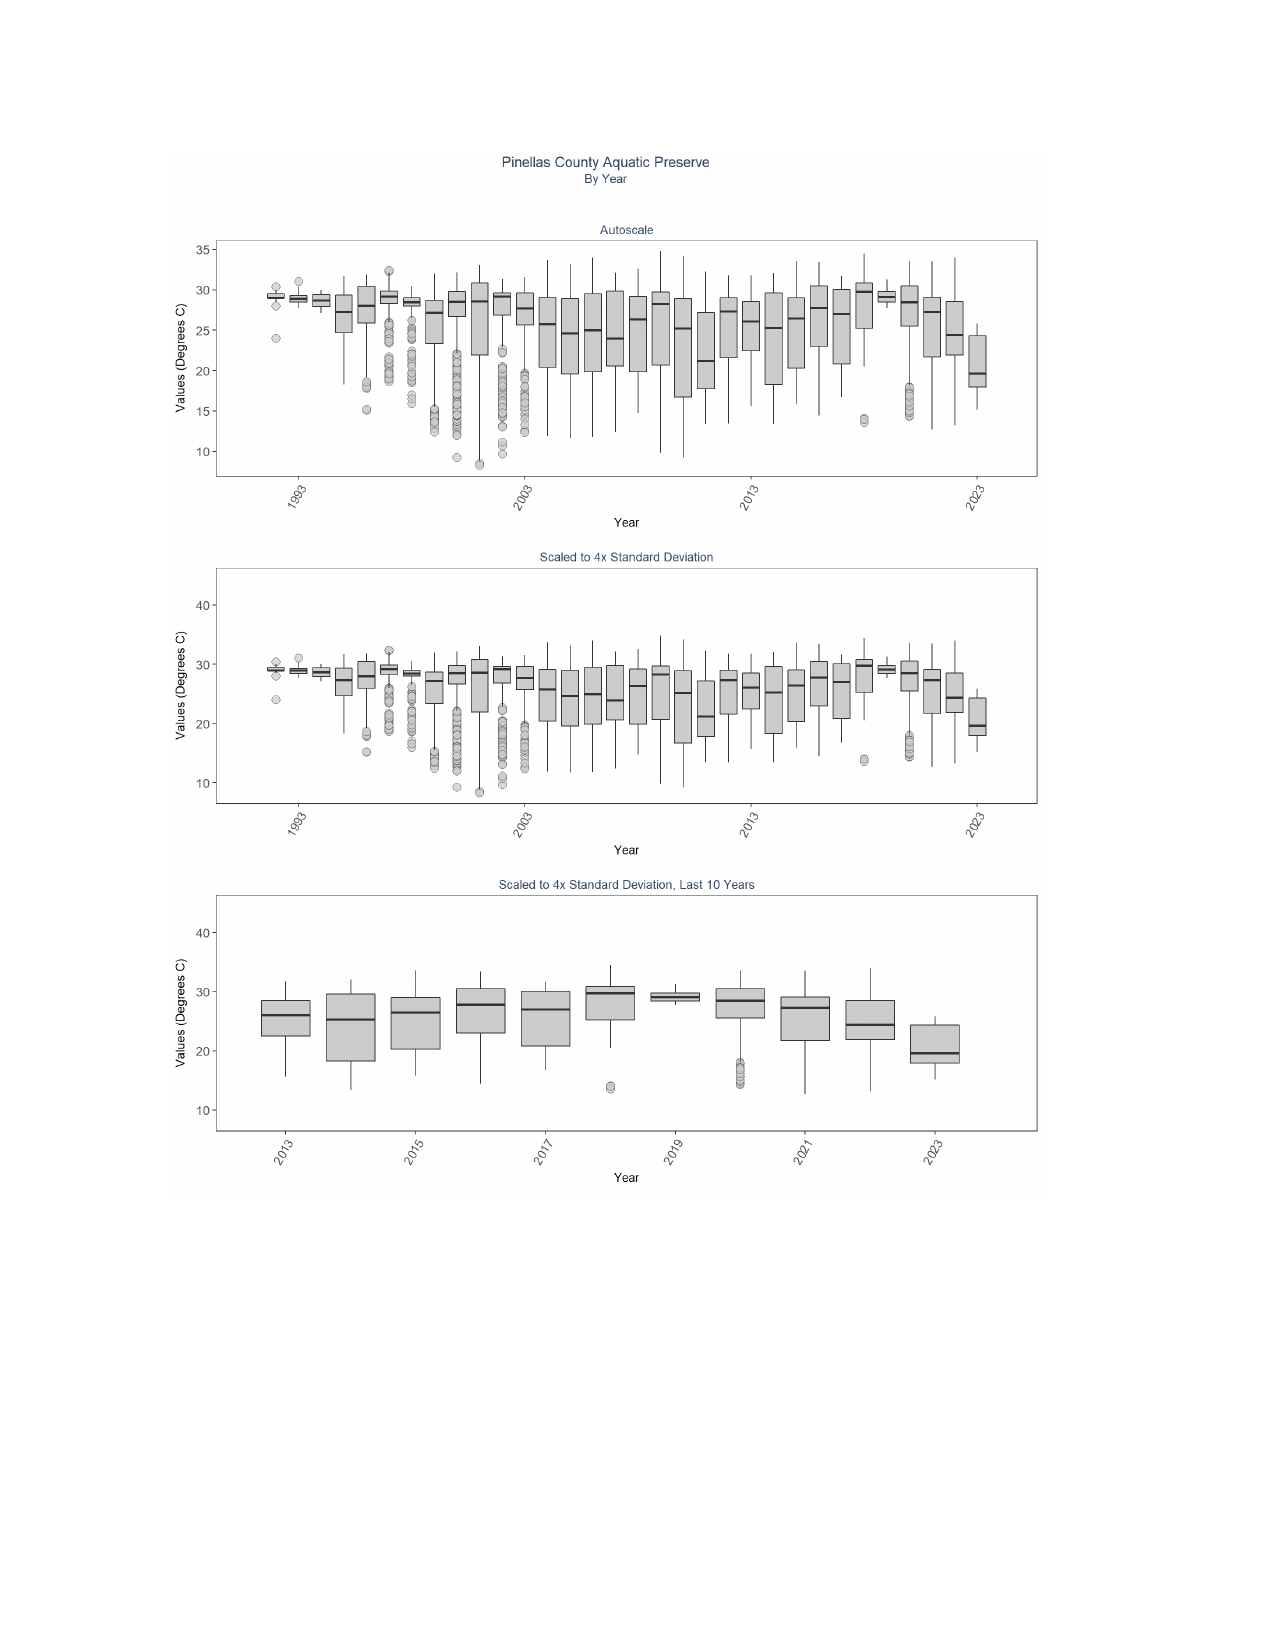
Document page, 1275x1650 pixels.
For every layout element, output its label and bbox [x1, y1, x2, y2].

picture [168, 150, 1044, 1200]
